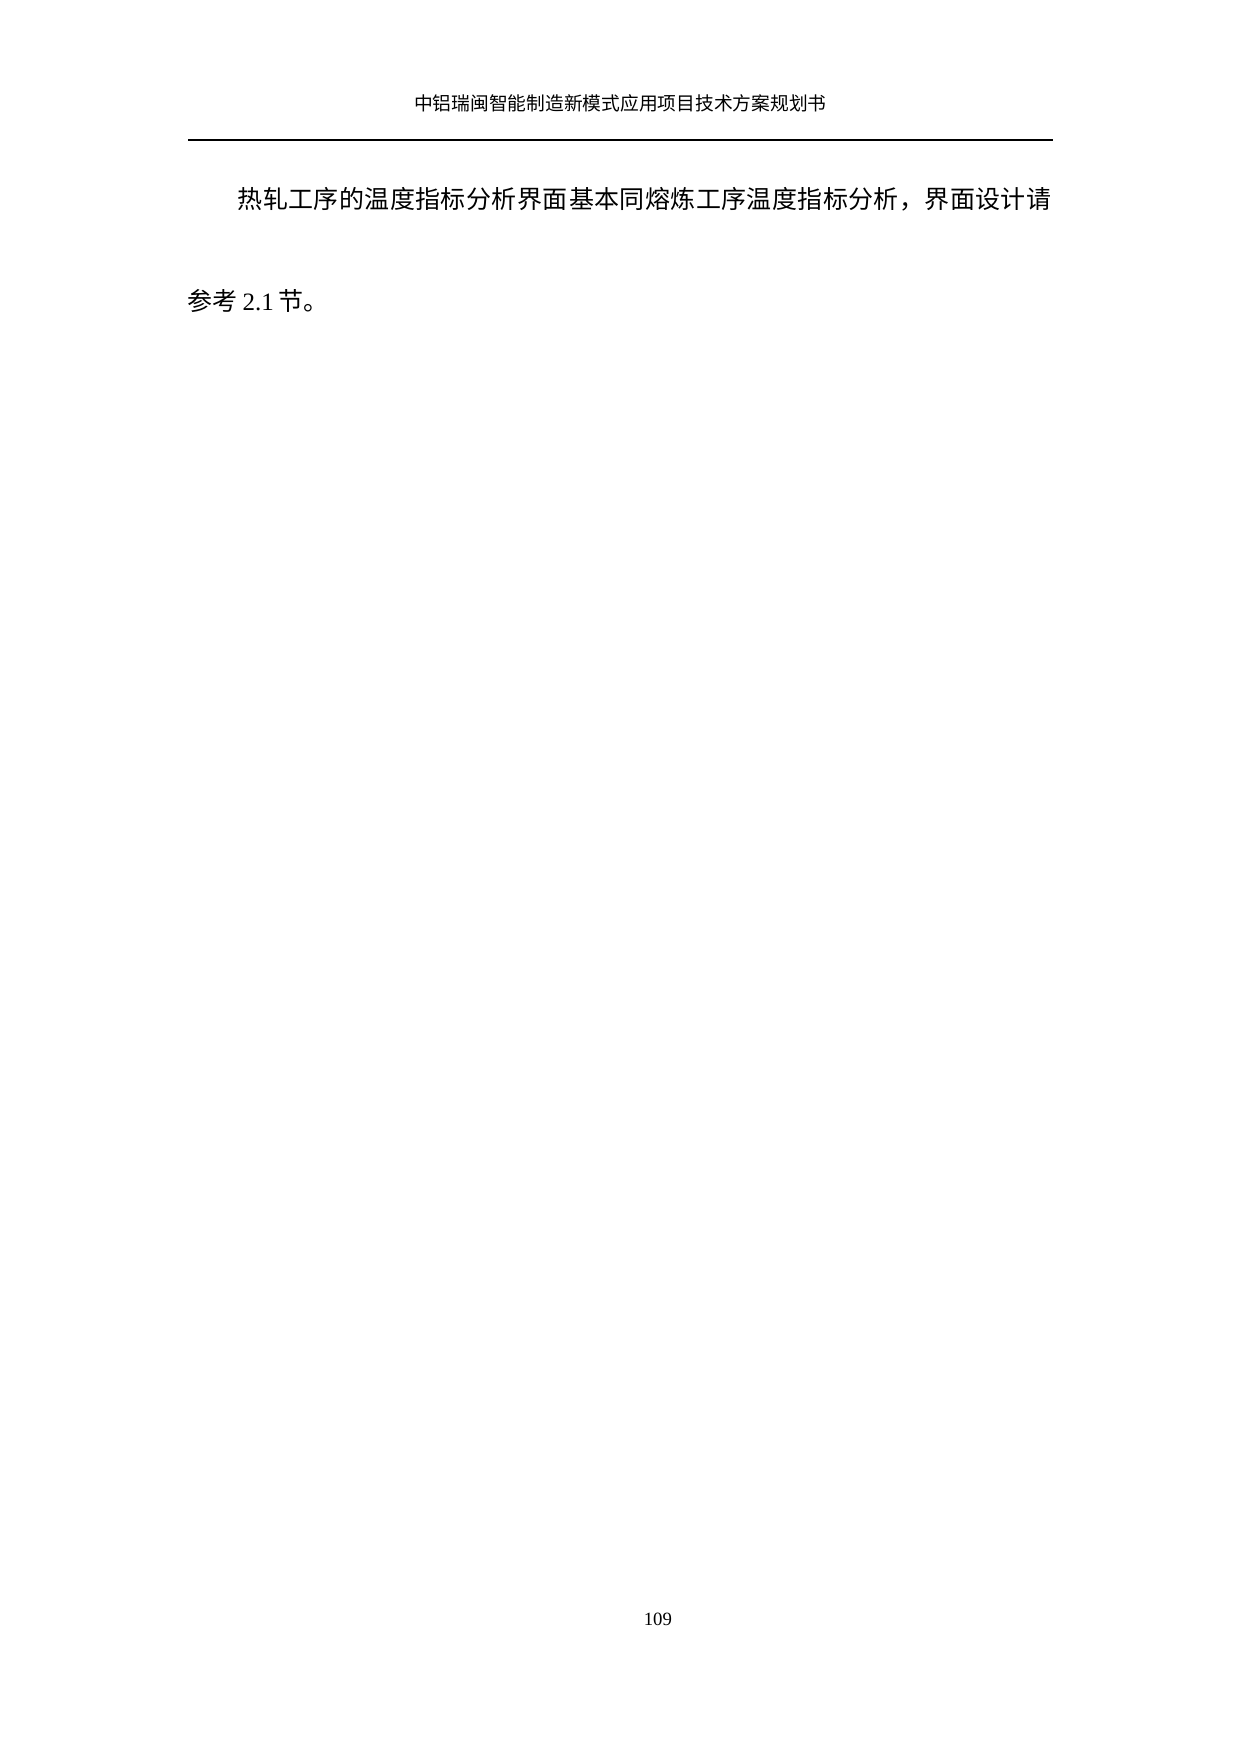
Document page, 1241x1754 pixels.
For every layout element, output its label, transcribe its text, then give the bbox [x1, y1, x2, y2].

text 热轧工序的温度指标分析界面基本同熔炼工序温度指标分析，界面设计请参考2.1节。 [187, 164, 1053, 334]
